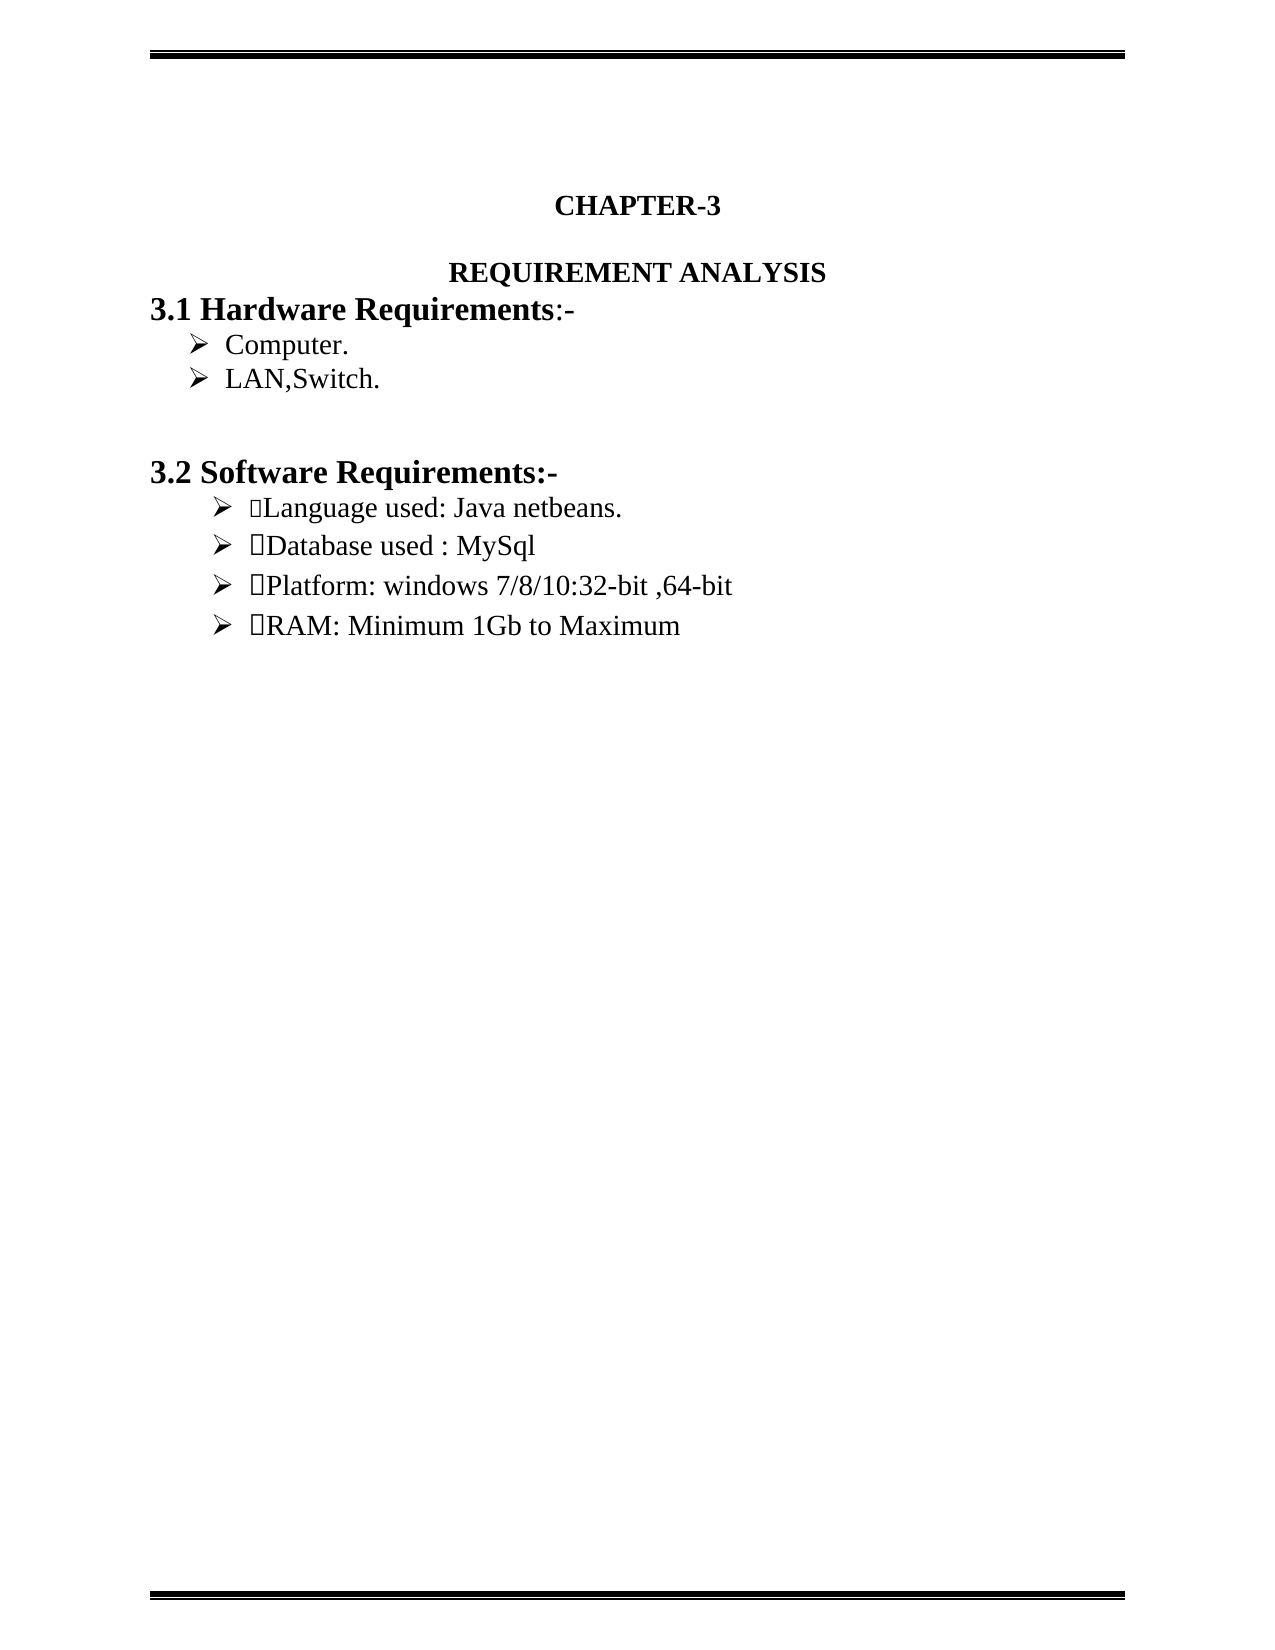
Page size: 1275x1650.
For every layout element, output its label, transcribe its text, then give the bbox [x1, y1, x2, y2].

list LAN,Switch. [187, 361, 1125, 394]
text 3.1 Hardware Requirements:- [150, 289, 1125, 327]
list RAM: Minimum 1Gb to Maximum [211, 604, 1125, 643]
text 3.2 Software Requirements:- [150, 452, 1125, 490]
list Database used : MySql [211, 524, 1125, 564]
text CHAPTER-3 [150, 188, 1125, 222]
list Language used: Java netbeans. [211, 490, 1125, 524]
list Platform: windows 7/8/10:32-bit ,64-bit [211, 564, 1125, 604]
list Computer. [187, 327, 1125, 361]
text REQUIREMENT ANALYSIS [150, 255, 1125, 289]
